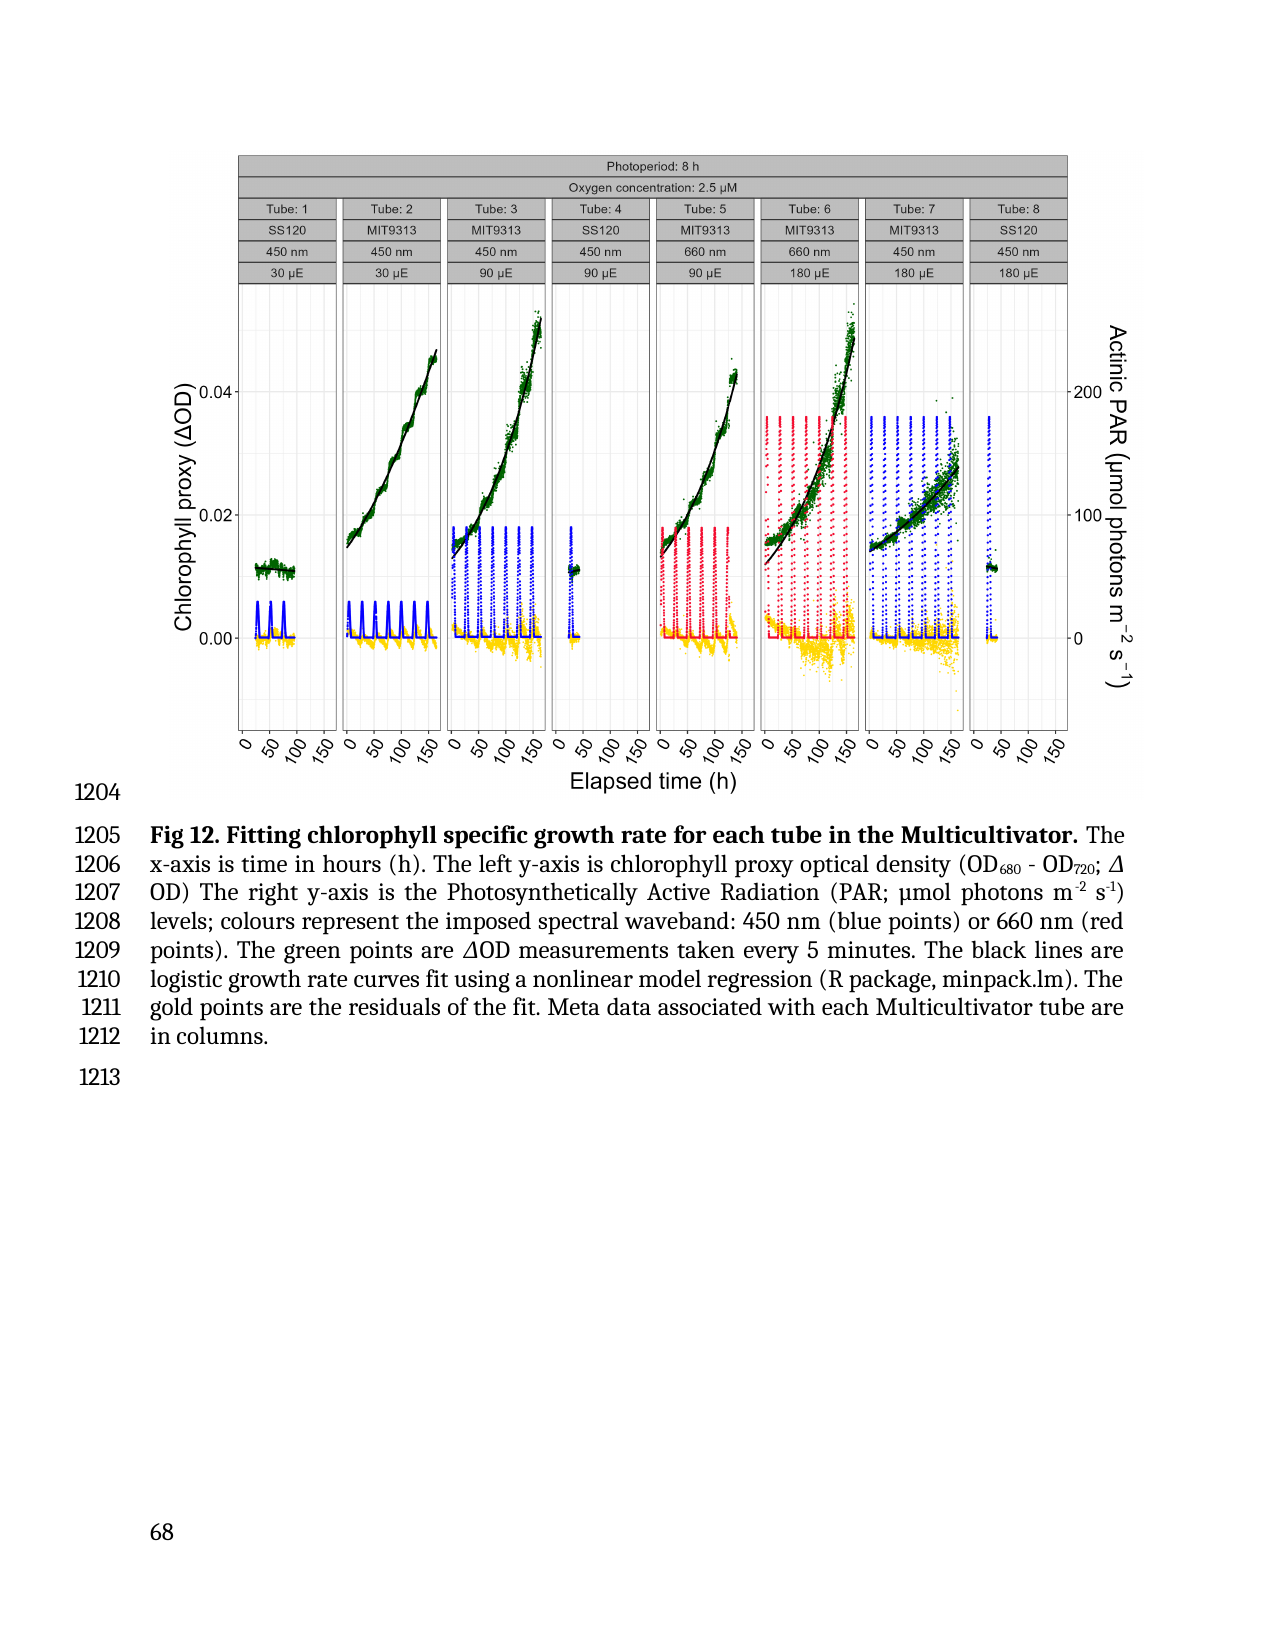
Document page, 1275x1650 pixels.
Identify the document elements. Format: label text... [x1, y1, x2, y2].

picture [168, 150, 1144, 800]
text Fig 12. Fitting chlorophyll specific growth rate for each tube in the Multicultivator. The x-axis is time in hours (h). The left y-axis is chlorophyll proxy optical density (OD680 - OD720; OD) The right y-axis is the Photosynthetically Active Radiation (PAR; µmol photons m-2 s-1) levels; colours represent the imposed spectral waveband: 450 nm (blue points) or 660 nm (red points). The green points are OD measurements taken every 5 minutes. The black lines are logistic growth rate curves fit using a nonlinear model regression (R package, minpack.lm). The gold points are the residuals of the fit. Meta data associated with each Multicultivator tube are in columns. [150, 821, 1125, 1051]
